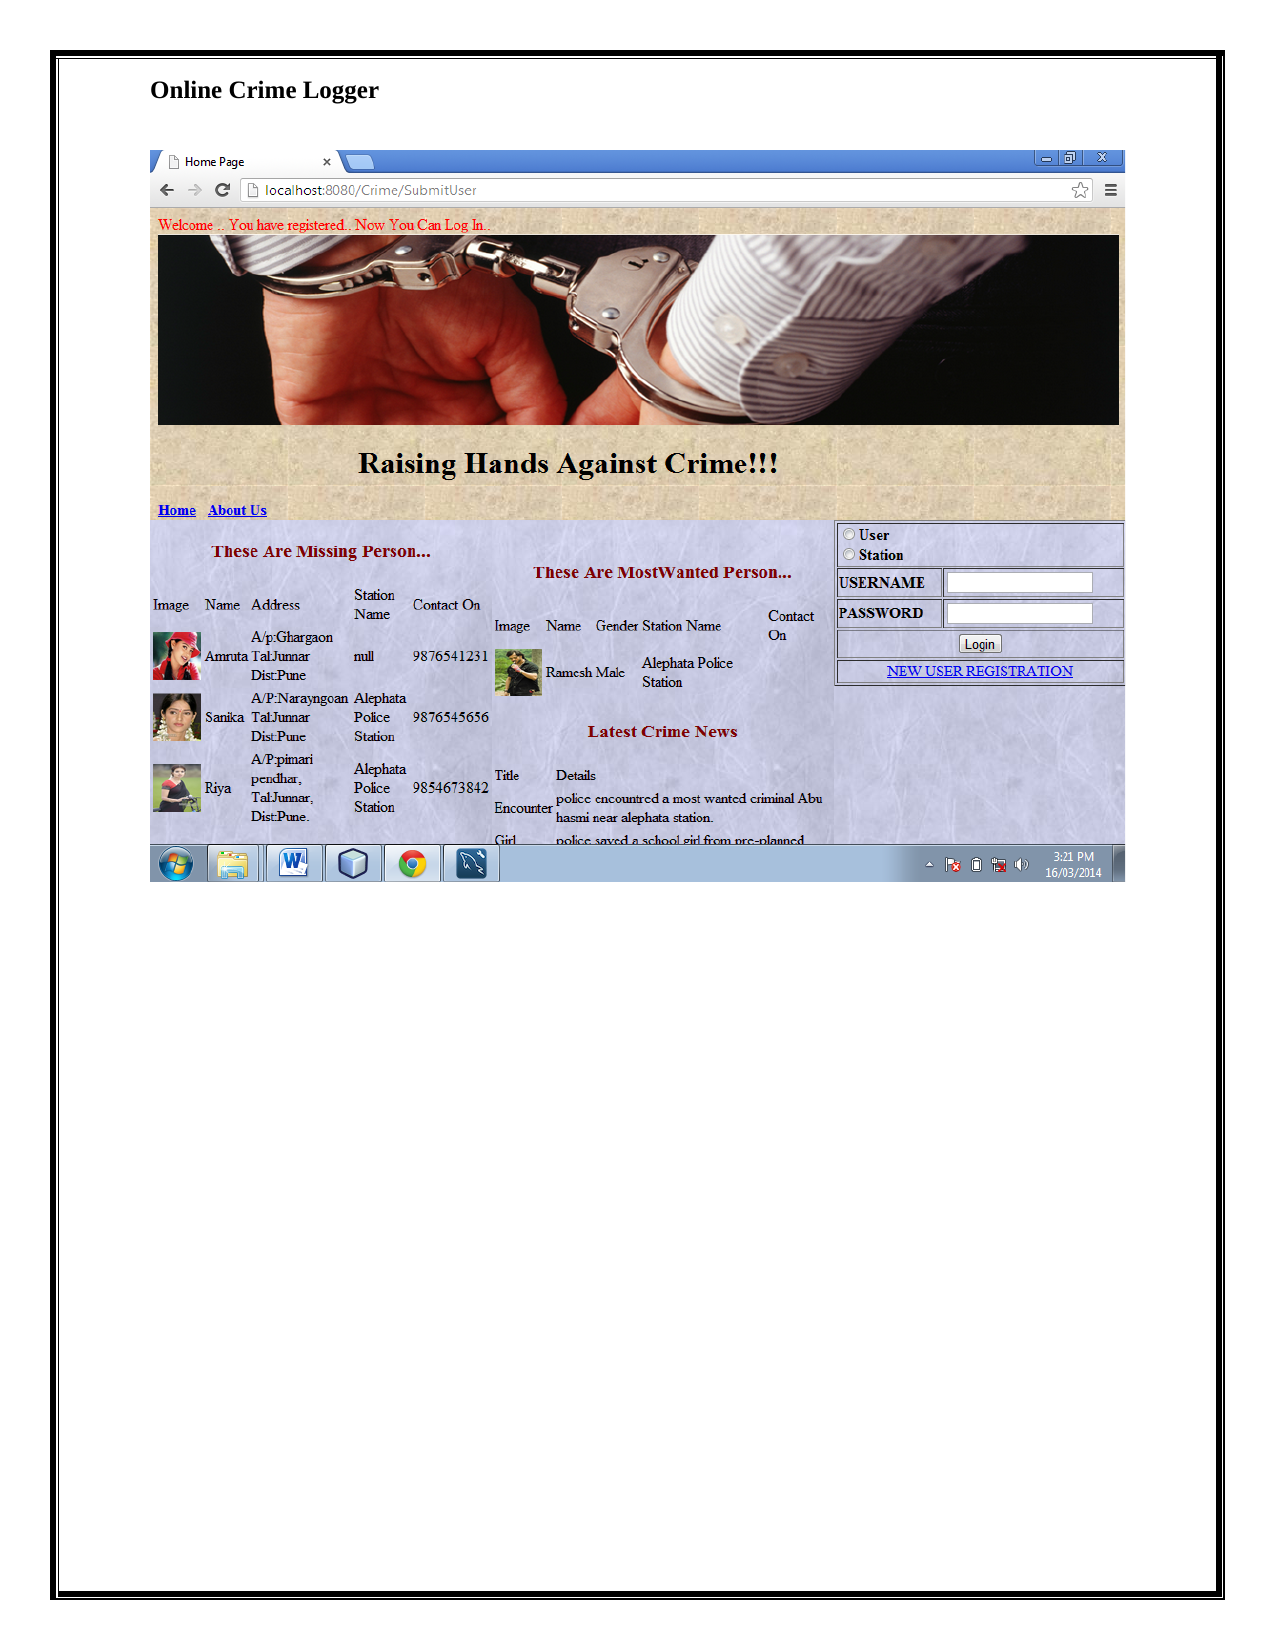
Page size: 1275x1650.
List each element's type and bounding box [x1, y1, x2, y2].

picture [150, 150, 1125, 882]
